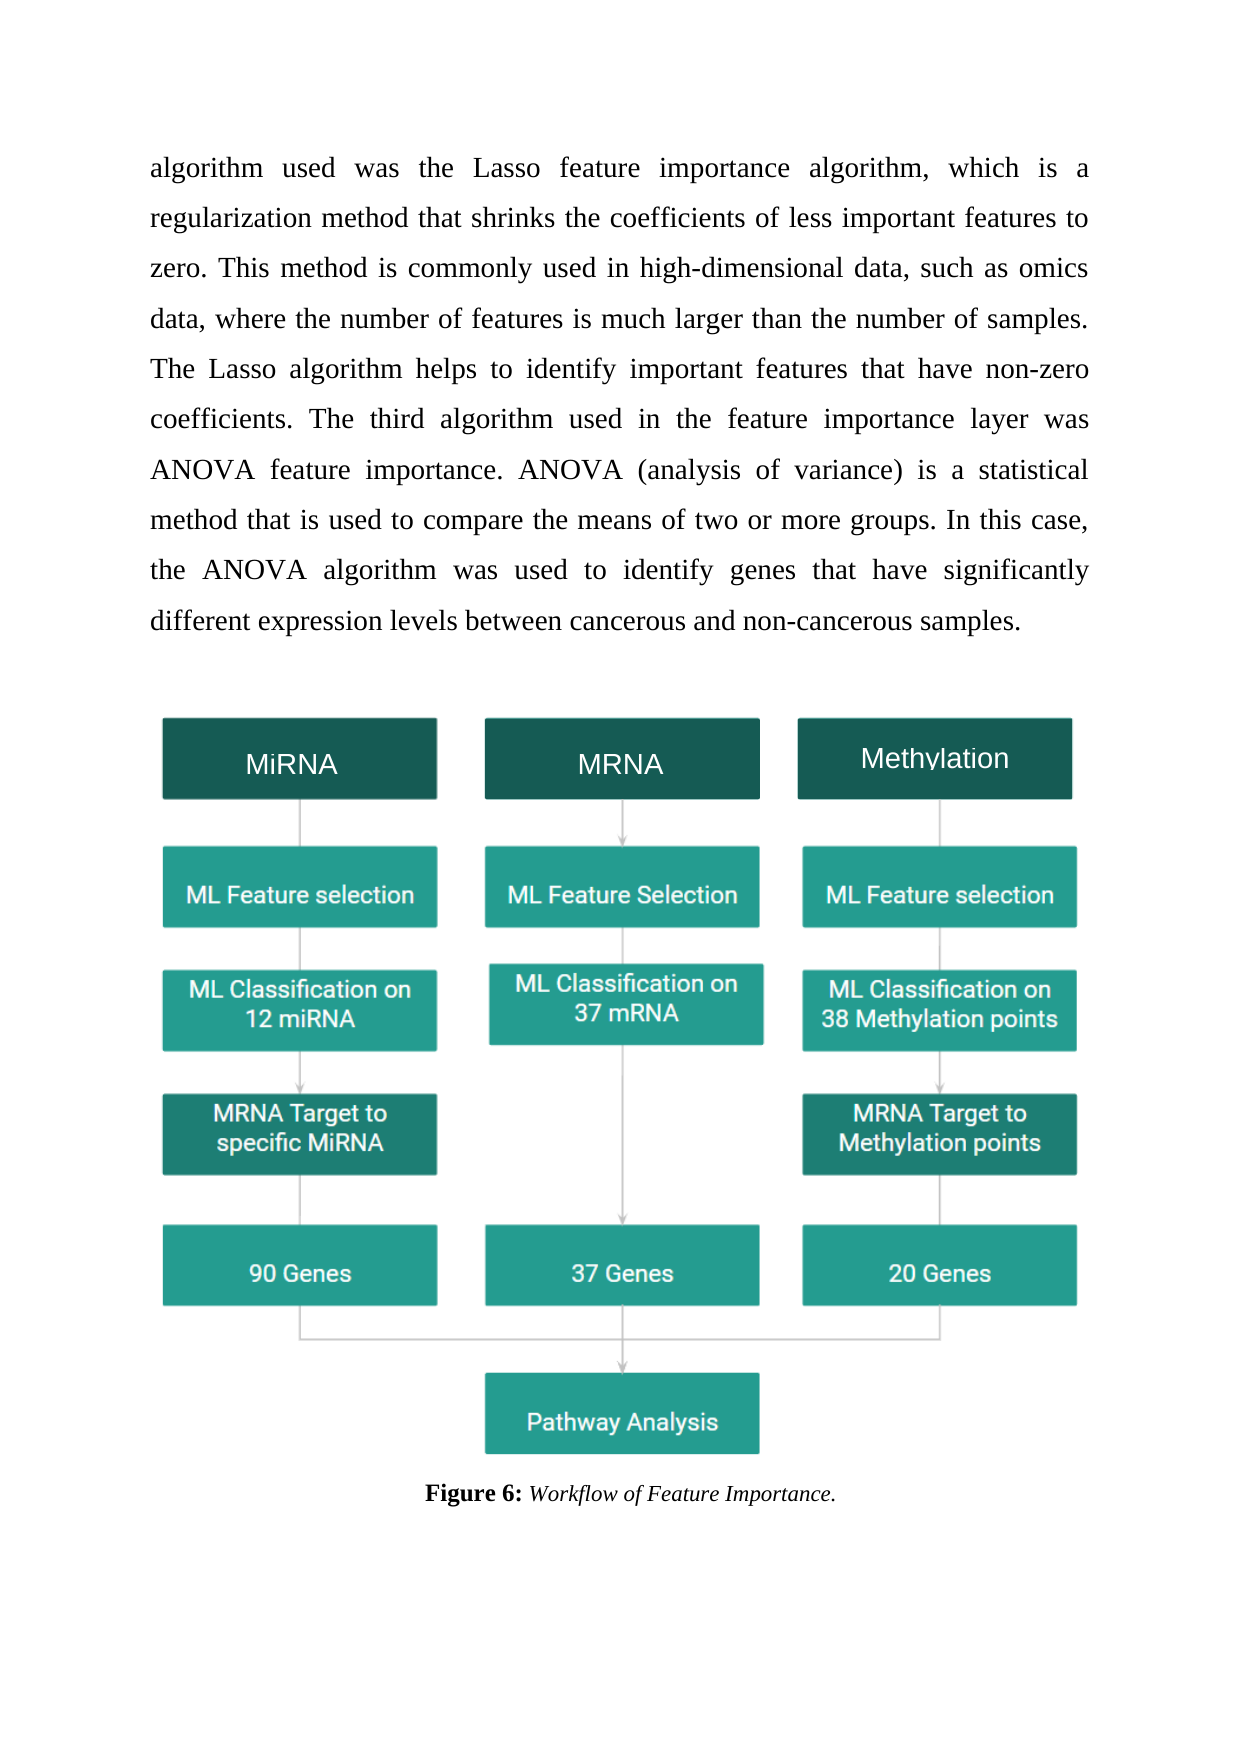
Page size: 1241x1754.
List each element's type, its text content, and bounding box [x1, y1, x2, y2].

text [150, 150, 1090, 636]
text Figure 6: Workflow of Feature Importance. [150, 1478, 1090, 1507]
picture [150, 703, 1091, 1466]
